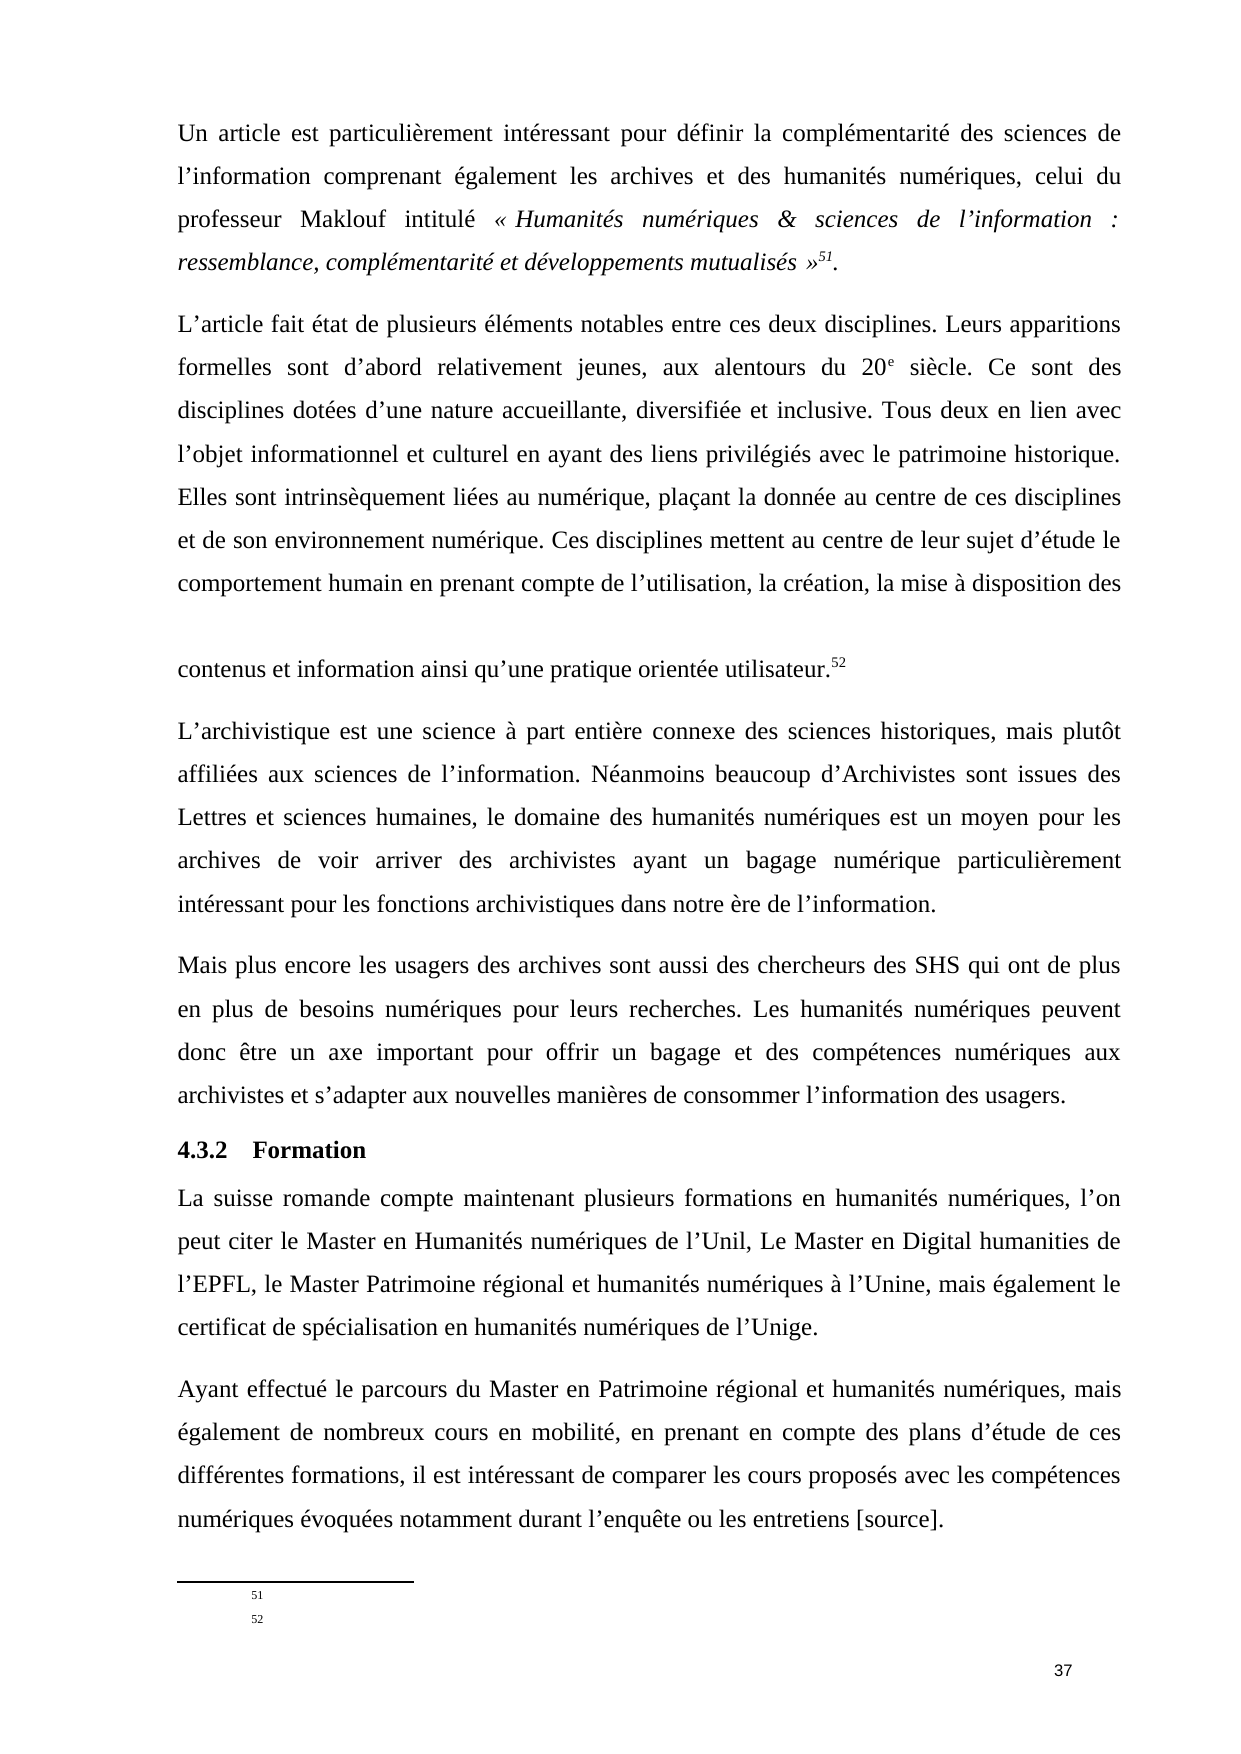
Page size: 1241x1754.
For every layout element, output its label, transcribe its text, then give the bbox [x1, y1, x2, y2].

text La suisse romande compte maintenant plusieurs formations en humanités numériques, l’on peut citer le Master en Humanités numériques de l’Unil, Le Master en Digital humanities de l’EPFL, le Master Patrimoine régional et humanités numériques à l’Unine, mais également le certificat de spécialisation en humanités numériques de l’Unige. [177, 1183, 1122, 1341]
text L’archivistique est une science à part entière connexe des sciences historiques, mais plutôt affiliées aux sciences de l’information. Néanmoins beaucoup d’Archivistes sont issues des Lettres et sciences humaines, le domaine des humanités numériques est un moyen pour les archives de voir arriver des archivistes ayant un bagage numérique particulièrement intéressant pour les fonctions archivistiques dans notre ère de l’information. [177, 716, 1122, 917]
subtitle Formation [177, 1136, 1122, 1164]
text Mais plus encore les usagers des archives sont aussi des chercheurs des SHS qui ont de plus en plus de besoins numériques pour leurs recherches. Les humanités numériques peuvent donc être un axe important pour offrir un bagage et des compétences numériques aux archivistes et s’adapter aux nouvelles manières de consommer l’information des usagers. [177, 951, 1122, 1109]
text Un article est particulièrement intéressant pour définir la complémentarité des sciences de l’information comprenant également les archives et des humanités numériques, celui du professeur Maklouf intitulé « Humanités numériques & sciences de l’information : ressemblance, complémentarité et développements mutualisés ». [177, 118, 1122, 276]
text L’article fait état de plusieurs éléments notables entre ces deux disciplines. Leurs apparitions formelles sont d’abord relativement jeunes, aux alentours du 20e siècle. Ce sont des disciplines dotées d’une nature accueillante, diversifiée et inclusive. Tous deux en lien avec l’objet informationnel et culturel en ayant des liens privilégiés avec le patrimoine historique. Elles sont intrinsèquement liées au numérique, plaçant la donnée au centre de ces disciplines et de son environnement numérique. Ces disciplines mettent au centre de leur sujet d’étude le comportement humain en prenant compte de l’utilisation, la création, la mise à disposition des contenus et information ainsi qu’une pratique orientée utilisateur. [177, 309, 1122, 683]
text Ayant effectué le parcours du Master en Patrimoine régional et humanités numériques, mais également de nombreux cours en mobilité, en prenant en compte des plans d’étude de ces différentes formations, il est intéressant de comparer les cours proposés avec les compétences numériques évoquées notamment durant l’enquête ou les entretiens [source]. [177, 1374, 1122, 1532]
